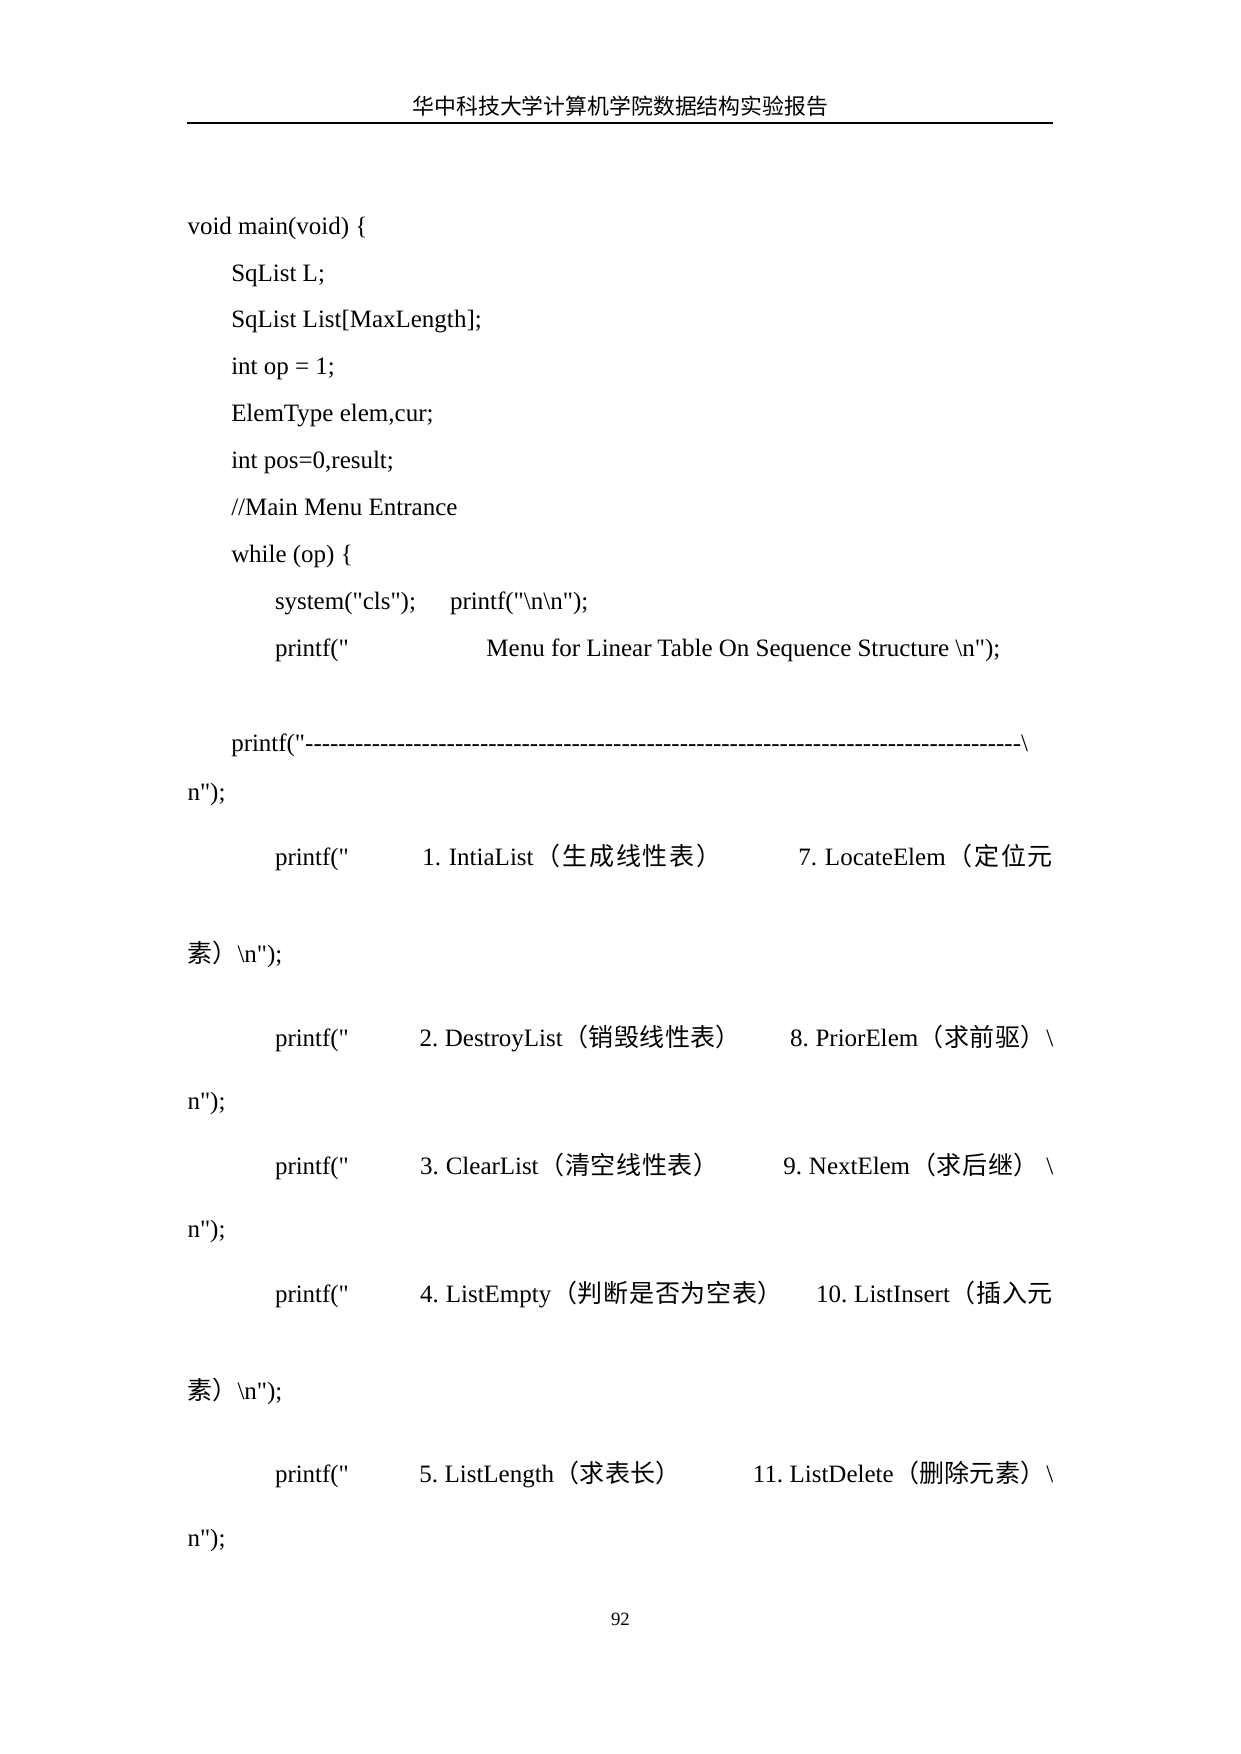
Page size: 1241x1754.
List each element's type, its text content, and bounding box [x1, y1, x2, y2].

text printf(" 1. IntiaList（生成线性表） 7. LocateElem（定位元素）\n"); [187, 822, 1053, 984]
text void main(void) { [187, 209, 1053, 241]
text printf(" 4. ListEmpty（判断是否为空表） 10. ListInsert（插入元素）\n"); [187, 1259, 1053, 1421]
text SqList L; [187, 256, 1053, 288]
text SqList List[MaxLength]; [187, 303, 1053, 335]
text system("cls"); printf("\n\n"); [187, 584, 1053, 616]
text printf(" 5. ListLength（求表长） 11. ListDelete（删除元素）\n"); [187, 1439, 1053, 1553]
text int op = 1; [187, 349, 1053, 382]
text //Main Menu Entrance [187, 490, 1053, 523]
text while (op) { [187, 537, 1053, 569]
text int pos=0,result; [187, 443, 1053, 476]
text printf(" 3. ClearList（清空线性表） 9. NextElem（求后继） \n"); [187, 1131, 1053, 1244]
text printf("--------------------------------------------------------------------------------------\n"); [187, 678, 1053, 808]
text printf(" 2. DestroyList（销毁线性表） 8. PriorElem（求前驱）\n"); [187, 1003, 1053, 1116]
text ElemType elem,cur; [187, 396, 1053, 429]
text printf(" Menu for Linear Table On Sequence Structure \n"); [187, 631, 1053, 663]
